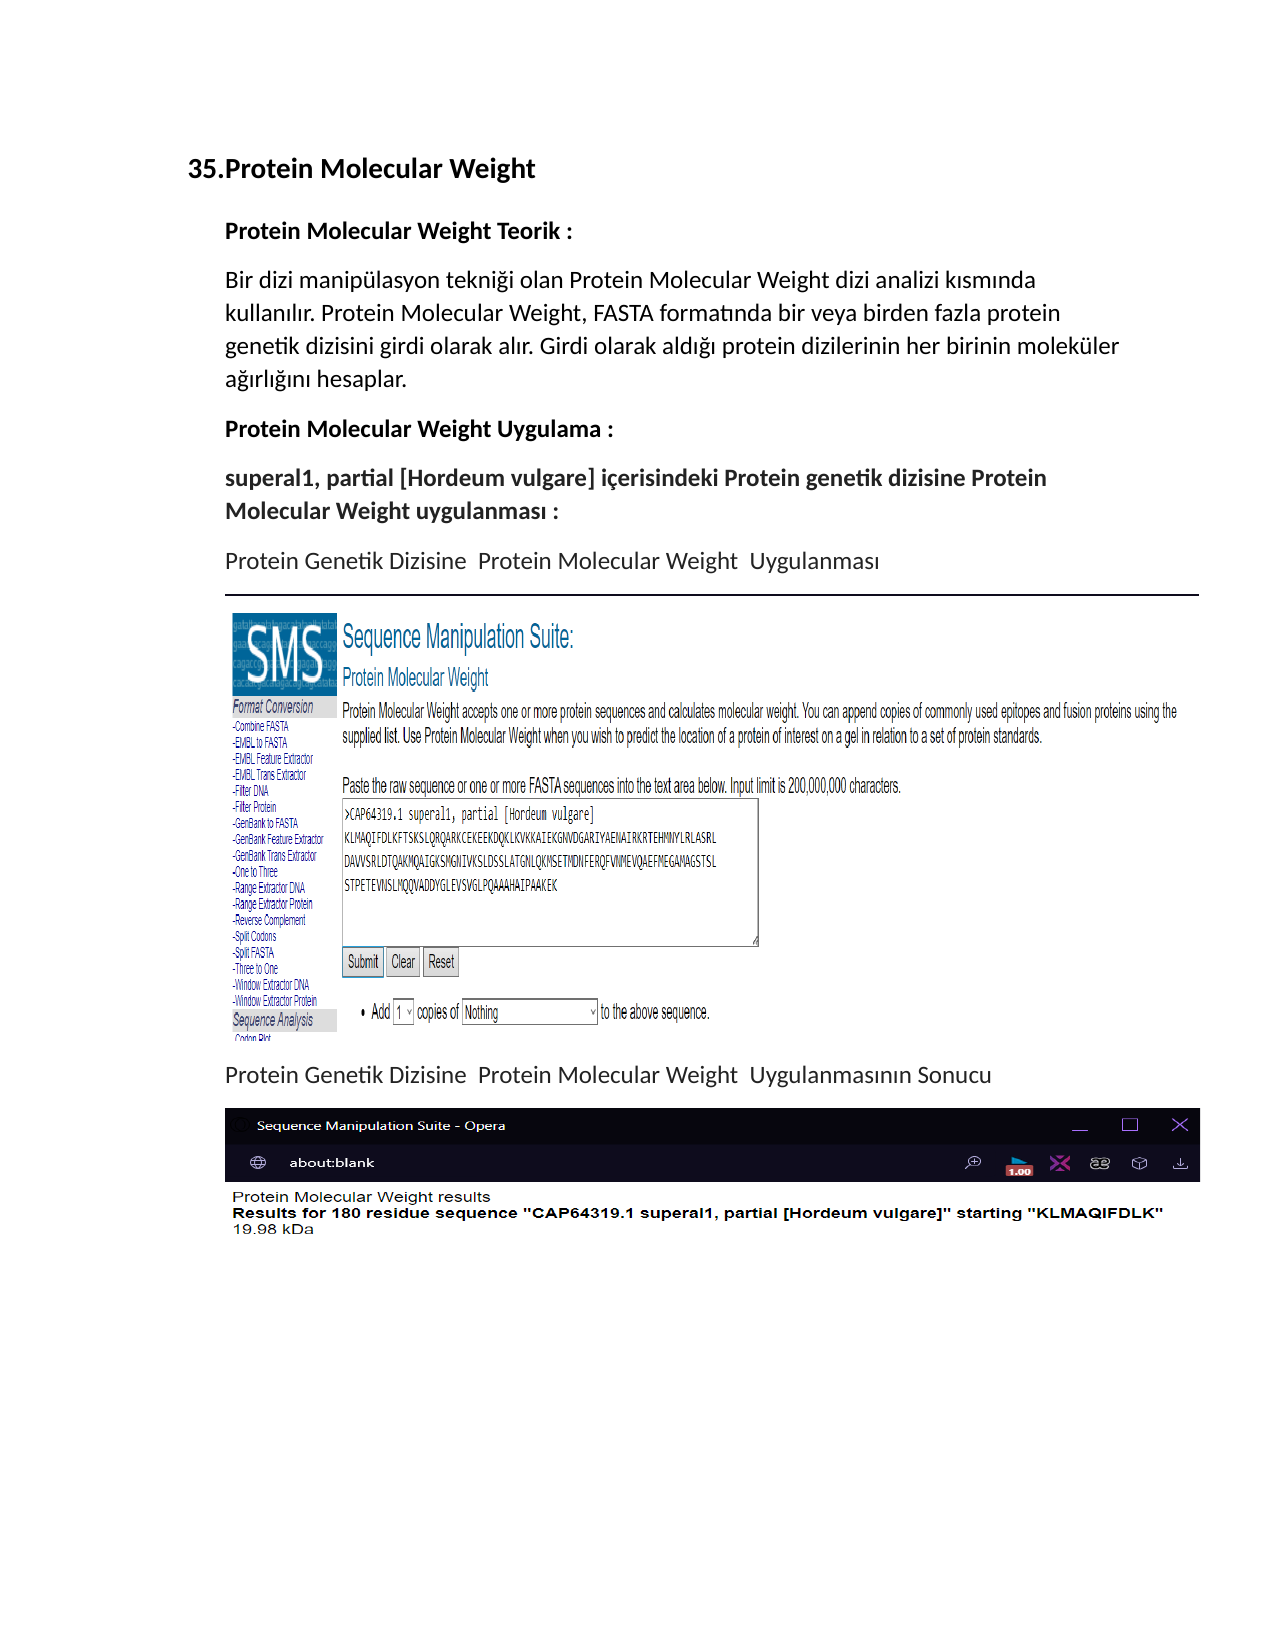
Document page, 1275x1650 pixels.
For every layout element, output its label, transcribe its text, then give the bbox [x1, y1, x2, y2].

text superal1, partial [Hordeum vulgare] içerisindeki Protein genetik dizisine Protein Molecular Weight uygulanması : [150, 462, 1125, 526]
text Protein Molecular Weight Teorik : [150, 215, 1125, 245]
text Protein Genetik Dizisine Protein Molecular Weight Uygulanması [150, 545, 1125, 575]
text Protein Genetik Dizisine Protein Molecular Weight Uygulanmasının Sonucu [150, 1059, 1125, 1090]
picture [225, 594, 1199, 1041]
text Protein Molecular Weight Uygulama : [150, 413, 1125, 443]
picture [225, 1108, 1200, 1478]
subtitle Protein Molecular Weight [187, 150, 1125, 186]
text Bir dizi manipülasyon tekniği olan Protein Molecular Weight dizi analizi kısmında kullanılır. Protein Molecular Weight, FASTA formatında bir veya birden fazla protein genetik dizisini girdi olarak alır. Girdi olarak aldığı protein dizilerinin her birinin moleküler ağırlığını hesaplar. [150, 264, 1125, 394]
